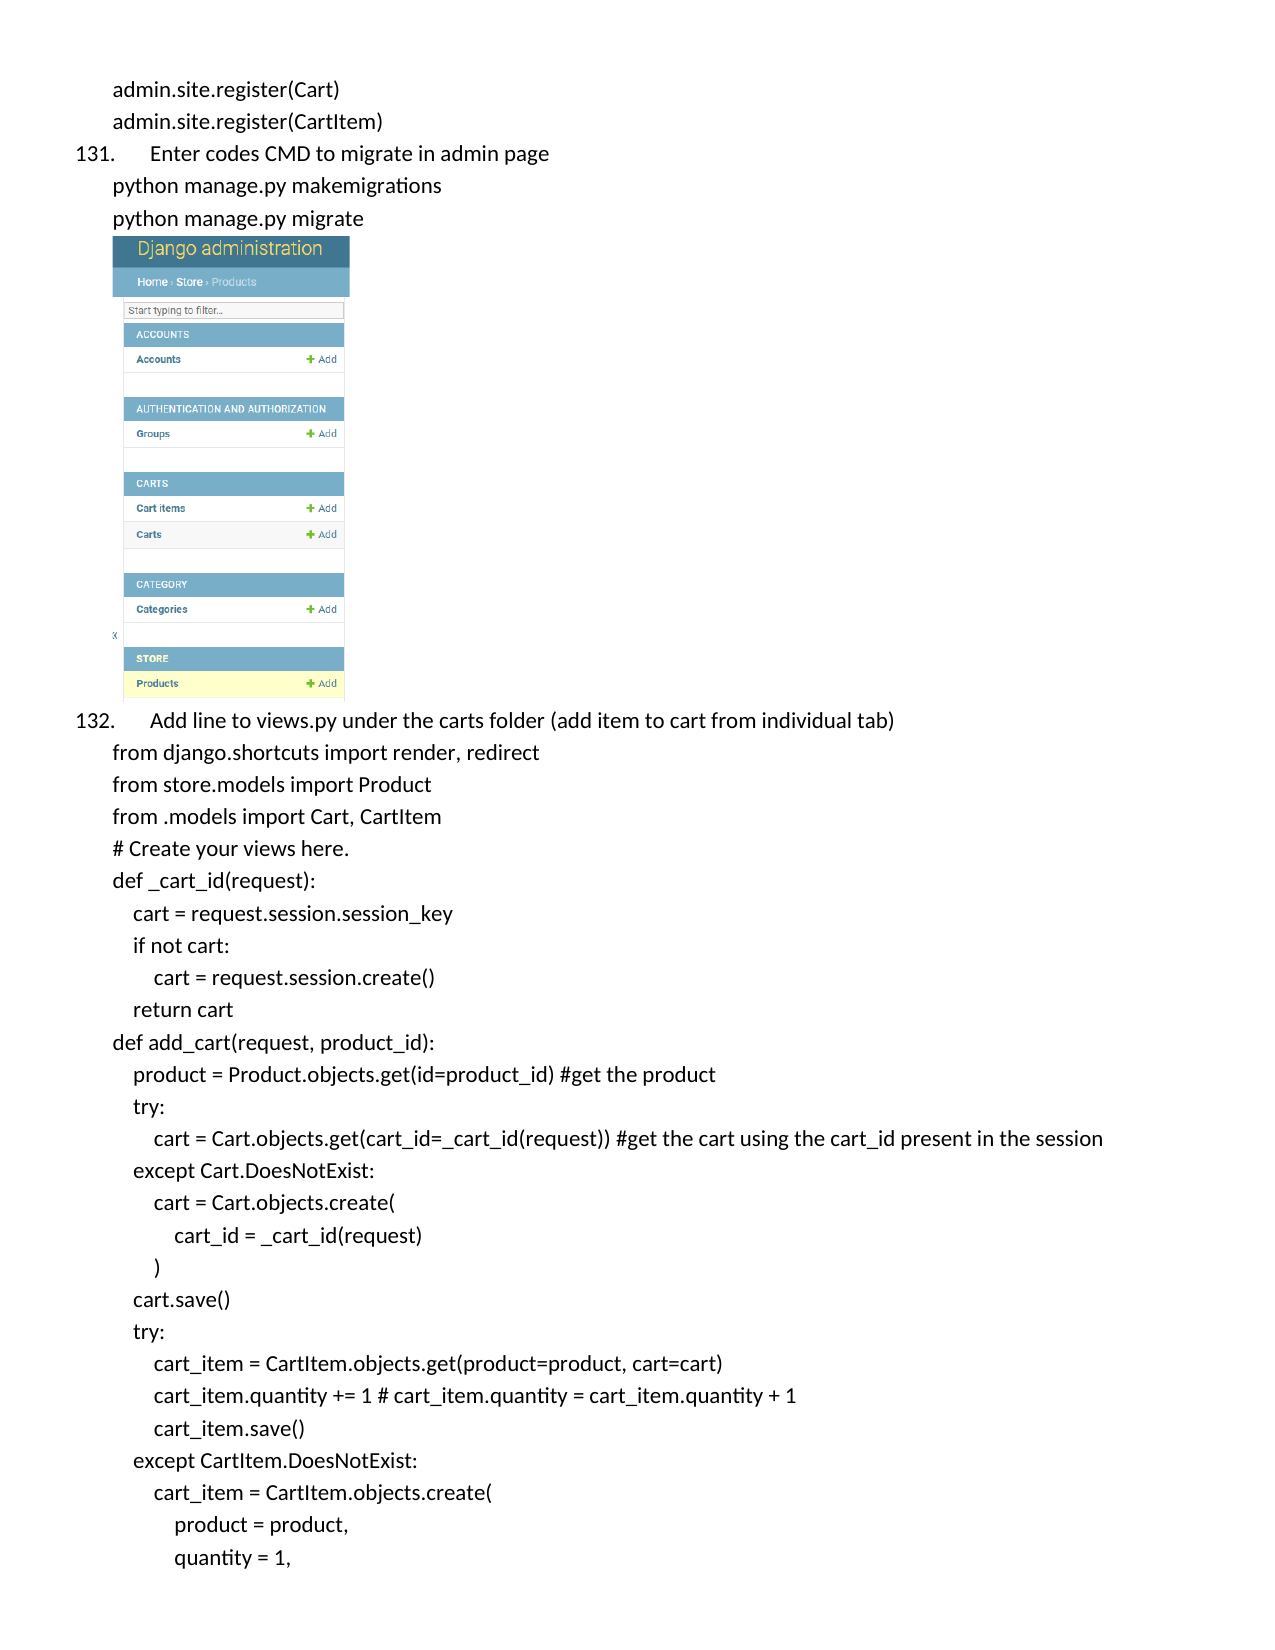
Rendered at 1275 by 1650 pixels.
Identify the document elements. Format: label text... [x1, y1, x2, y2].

list cart = Cart.objects.create( [112, 1188, 1200, 1217]
list return cart [112, 995, 1200, 1023]
list Add line to views.py under the carts folder (add item to cart from individual tab) [75, 706, 1200, 734]
list product = Product.objects.get(id=product_id) #get the product [112, 1060, 1200, 1088]
list admin.site.register(CartItem) [112, 107, 1200, 135]
list ) [112, 1253, 1200, 1281]
list admin.site.register(Cart) [112, 75, 1200, 103]
list except Cart.DoesNotExist: [112, 1156, 1200, 1184]
list from store.models import Product [112, 770, 1200, 798]
list python manage.py migrate [112, 204, 1200, 232]
list def _cart_id(request): [112, 867, 1200, 895]
list cart_id = _cart_id(request) [112, 1221, 1200, 1249]
list Enter codes CMD to migrate in admin page [75, 139, 1200, 167]
list python manage.py makemigrations [112, 172, 1200, 199]
list from django.shortcuts import render, redirect [112, 738, 1200, 766]
list cart_item.save() [112, 1414, 1200, 1442]
list cart = request.session.session_key [112, 899, 1200, 927]
list cart = request.session.create() [112, 963, 1200, 991]
list except CartItem.DoesNotExist: [112, 1446, 1200, 1474]
list try: [112, 1317, 1200, 1345]
list from .models import Cart, CartItem [112, 802, 1200, 830]
list cart.save() [112, 1285, 1200, 1313]
list cart = Cart.objects.get(cart_id=_cart_id(request)) #get the cart using the cart_id present in the session [112, 1124, 1200, 1152]
picture [112, 236, 350, 702]
list # Create your views here. [112, 834, 1200, 862]
list cart_item.quantity += 1 # cart_item.quantity = cart_item.quantity + 1 [112, 1382, 1200, 1410]
list product = product, [112, 1510, 1200, 1538]
list if not cart: [112, 931, 1200, 959]
list cart_item = CartItem.objects.create( [112, 1478, 1200, 1506]
list try: [112, 1092, 1200, 1120]
list quantity = 1, [112, 1543, 1200, 1571]
list def add_cart(request, product_id): [112, 1028, 1200, 1056]
list cart_item = CartItem.objects.get(product=product, cart=cart) [112, 1349, 1200, 1377]
